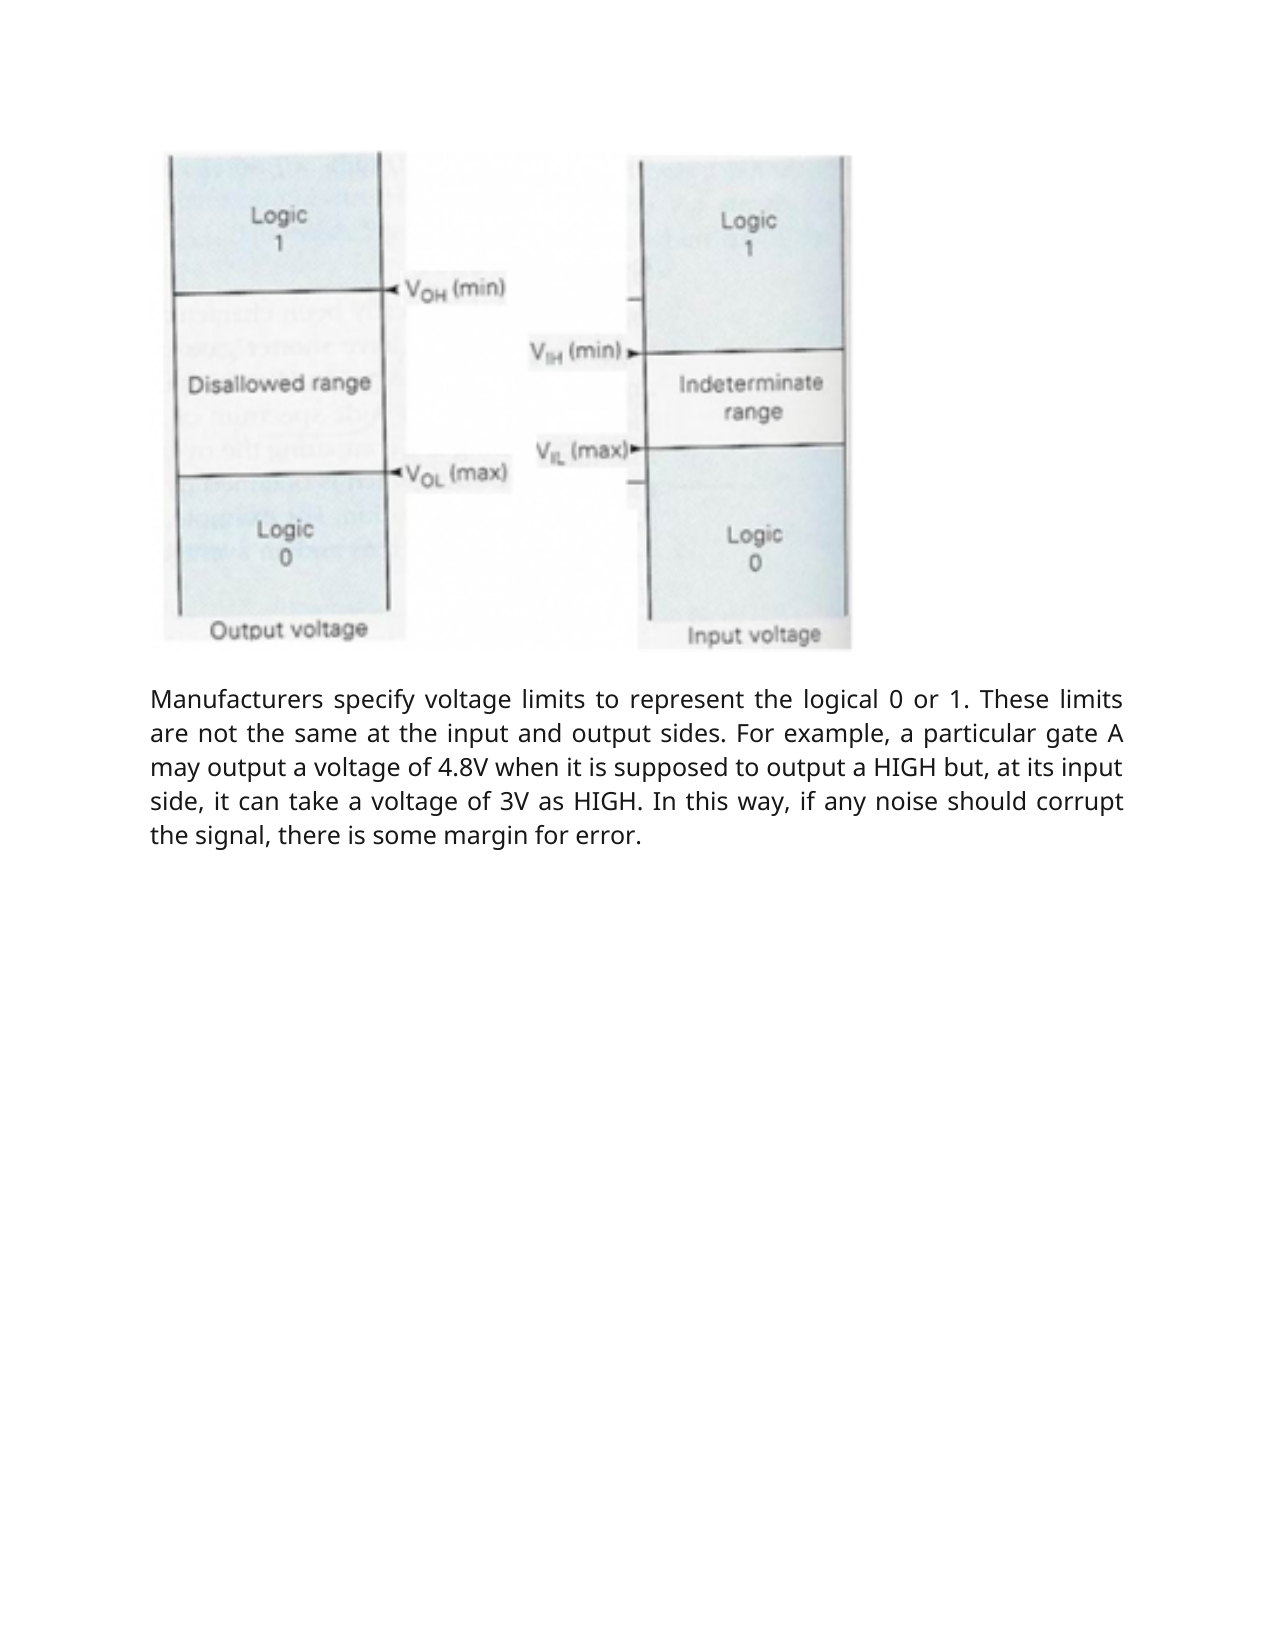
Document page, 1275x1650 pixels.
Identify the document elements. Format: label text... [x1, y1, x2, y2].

picture [150, 150, 854, 652]
text Manufacturers specify voltage limits to represent the logical 0 or 1. These limits are not the same at the input and output sides. For example, a particular gate A may output a voltage of 4.8V when it is supposed to output a HIGH but, at its input side, it can take a voltage of 3V as HIGH. In this way, if any noise should corrupt the signal, there is some margin for error. [150, 681, 1125, 852]
